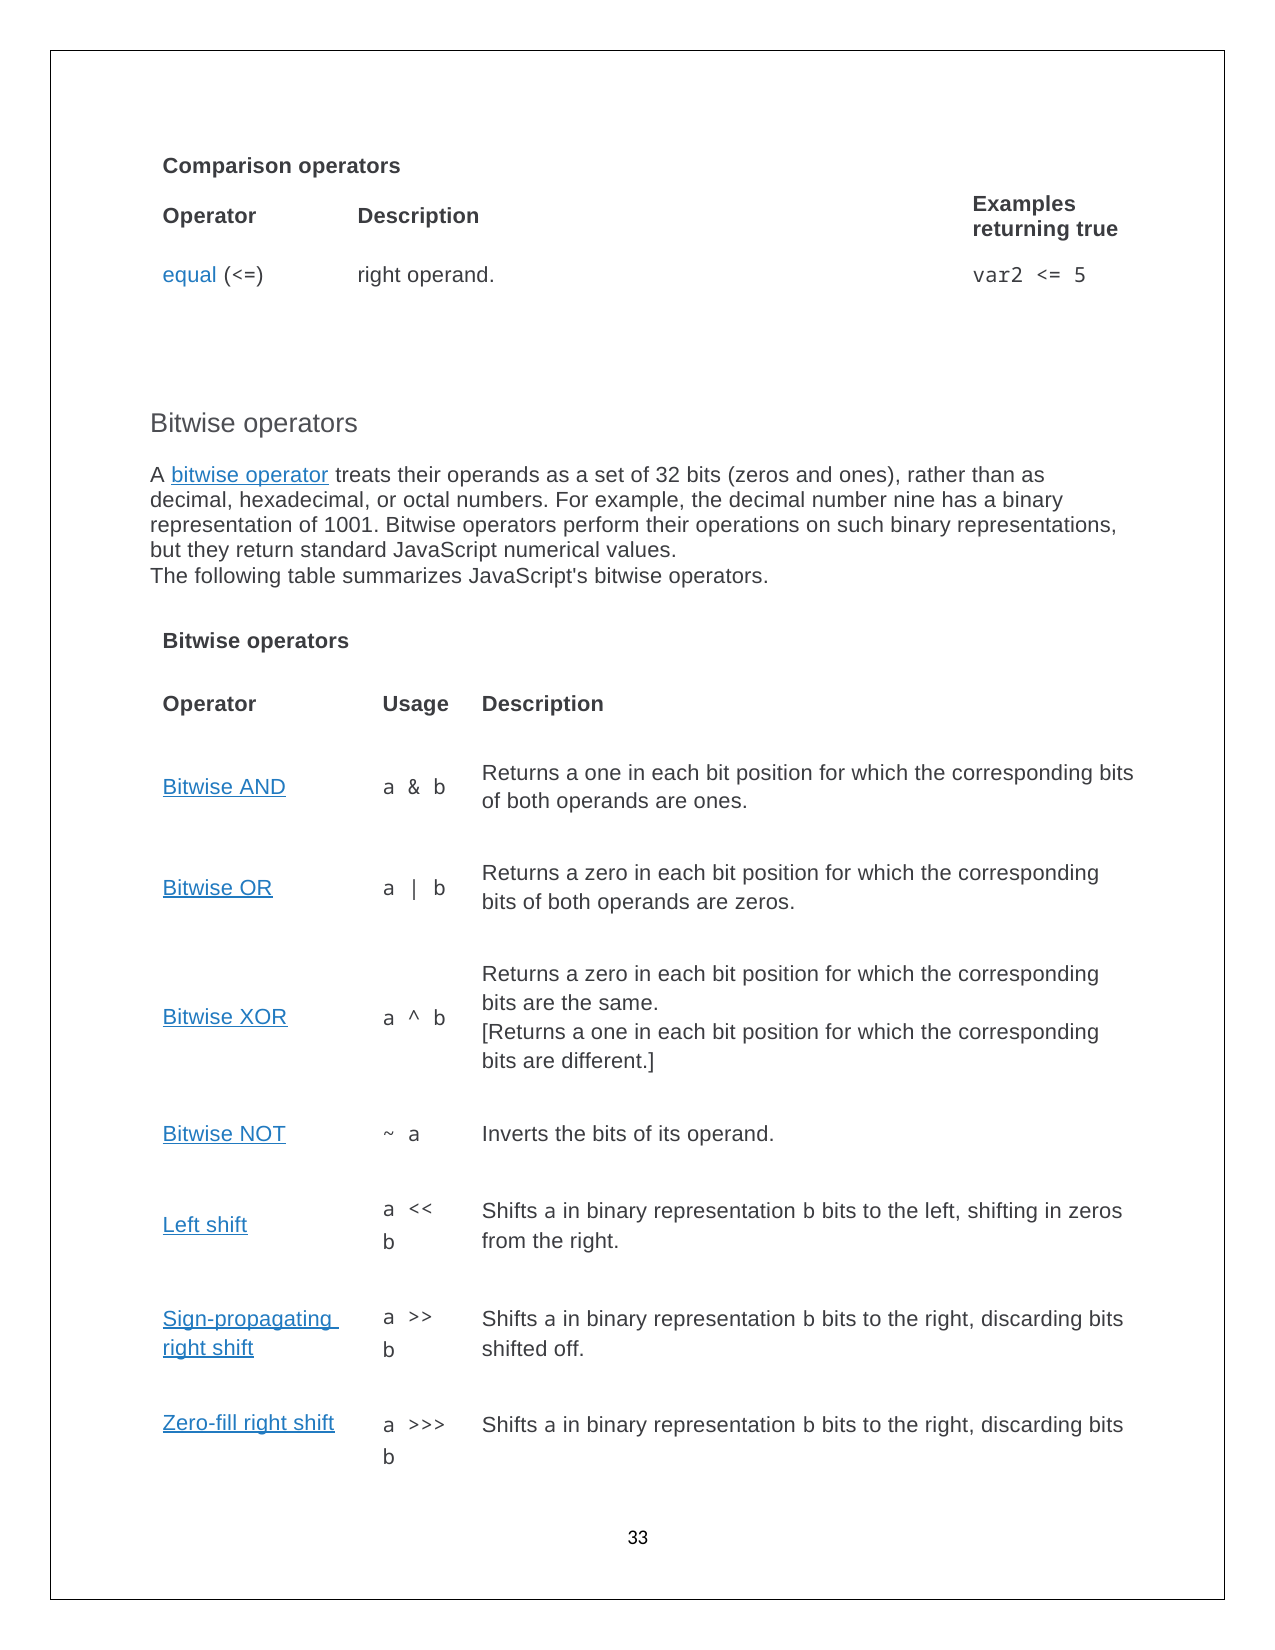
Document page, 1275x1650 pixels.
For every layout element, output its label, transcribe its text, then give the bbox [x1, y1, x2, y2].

table_cell a >>> b [371, 1400, 468, 1480]
table_cell Sign-propagating right shift [152, 1293, 368, 1397]
table_cell ~ a [371, 1110, 468, 1182]
table_header Comparison operators [150, 150, 1150, 184]
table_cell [346, 251, 958, 298]
table_cell Less than or equal (<=) [152, 251, 343, 298]
table_cell Returns a zero in each bit position for which the corresponding bits are the same. [Returns a one in each bit position for which the corresponding bits are different.] [471, 951, 1148, 1107]
table_cell var1 <= var2 var2 <= 5 [961, 251, 1148, 298]
table_cell Examples returning true [961, 188, 1148, 247]
table_cell Left shift [152, 1185, 368, 1289]
table_cell a >> b [371, 1293, 468, 1397]
table_cell Returns a one in each bit position for which the corresponding bits of both operands are ones. [471, 750, 1148, 848]
table_cell Bitwise NOT [152, 1110, 368, 1182]
table_cell Returns a zero in each bit position for which the corresponding bits of both operands are zeros. [471, 851, 1148, 948]
table_cell Operator [152, 688, 368, 747]
table_cell Usage [371, 688, 468, 747]
table_cell Operator [152, 188, 343, 247]
text The following table summarizes JavaScript's bitwise operators. [150, 562, 1125, 588]
table_cell a & b [371, 750, 468, 848]
table_cell a << b [371, 1185, 468, 1289]
text A bitwise operator treats their operands as a set of 32 bits (zeros and ones), rather than as decimal, hexadecimal, or octal numbers. For example, the decimal number nine has a binary representation of 1001. Bitwise operators perform their operations on such binary representations, but they return standard JavaScript numerical values. [150, 462, 1125, 562]
subtitle Bitwise operators [150, 407, 1125, 438]
table_cell Bitwise AND [152, 750, 368, 848]
table_cell a ^ b [371, 951, 468, 1107]
table_header Bitwise operators [150, 625, 1150, 684]
table_cell a | b [371, 851, 468, 948]
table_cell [471, 1400, 1148, 1480]
table_cell Zero-fill right shift [152, 1400, 368, 1480]
table_cell Shifts a in binary representation b bits to the left, shifting in zeros from the right. [471, 1185, 1148, 1289]
table_cell Shifts a in binary representation b bits to the right, discarding bits shifted off. [471, 1293, 1148, 1397]
table_cell Description [471, 688, 1148, 747]
table_cell Bitwise OR [152, 851, 368, 948]
table_cell Description [346, 188, 958, 247]
table_cell Inverts the bits of its operand. [471, 1110, 1148, 1182]
table_cell Bitwise XOR [152, 951, 368, 1107]
